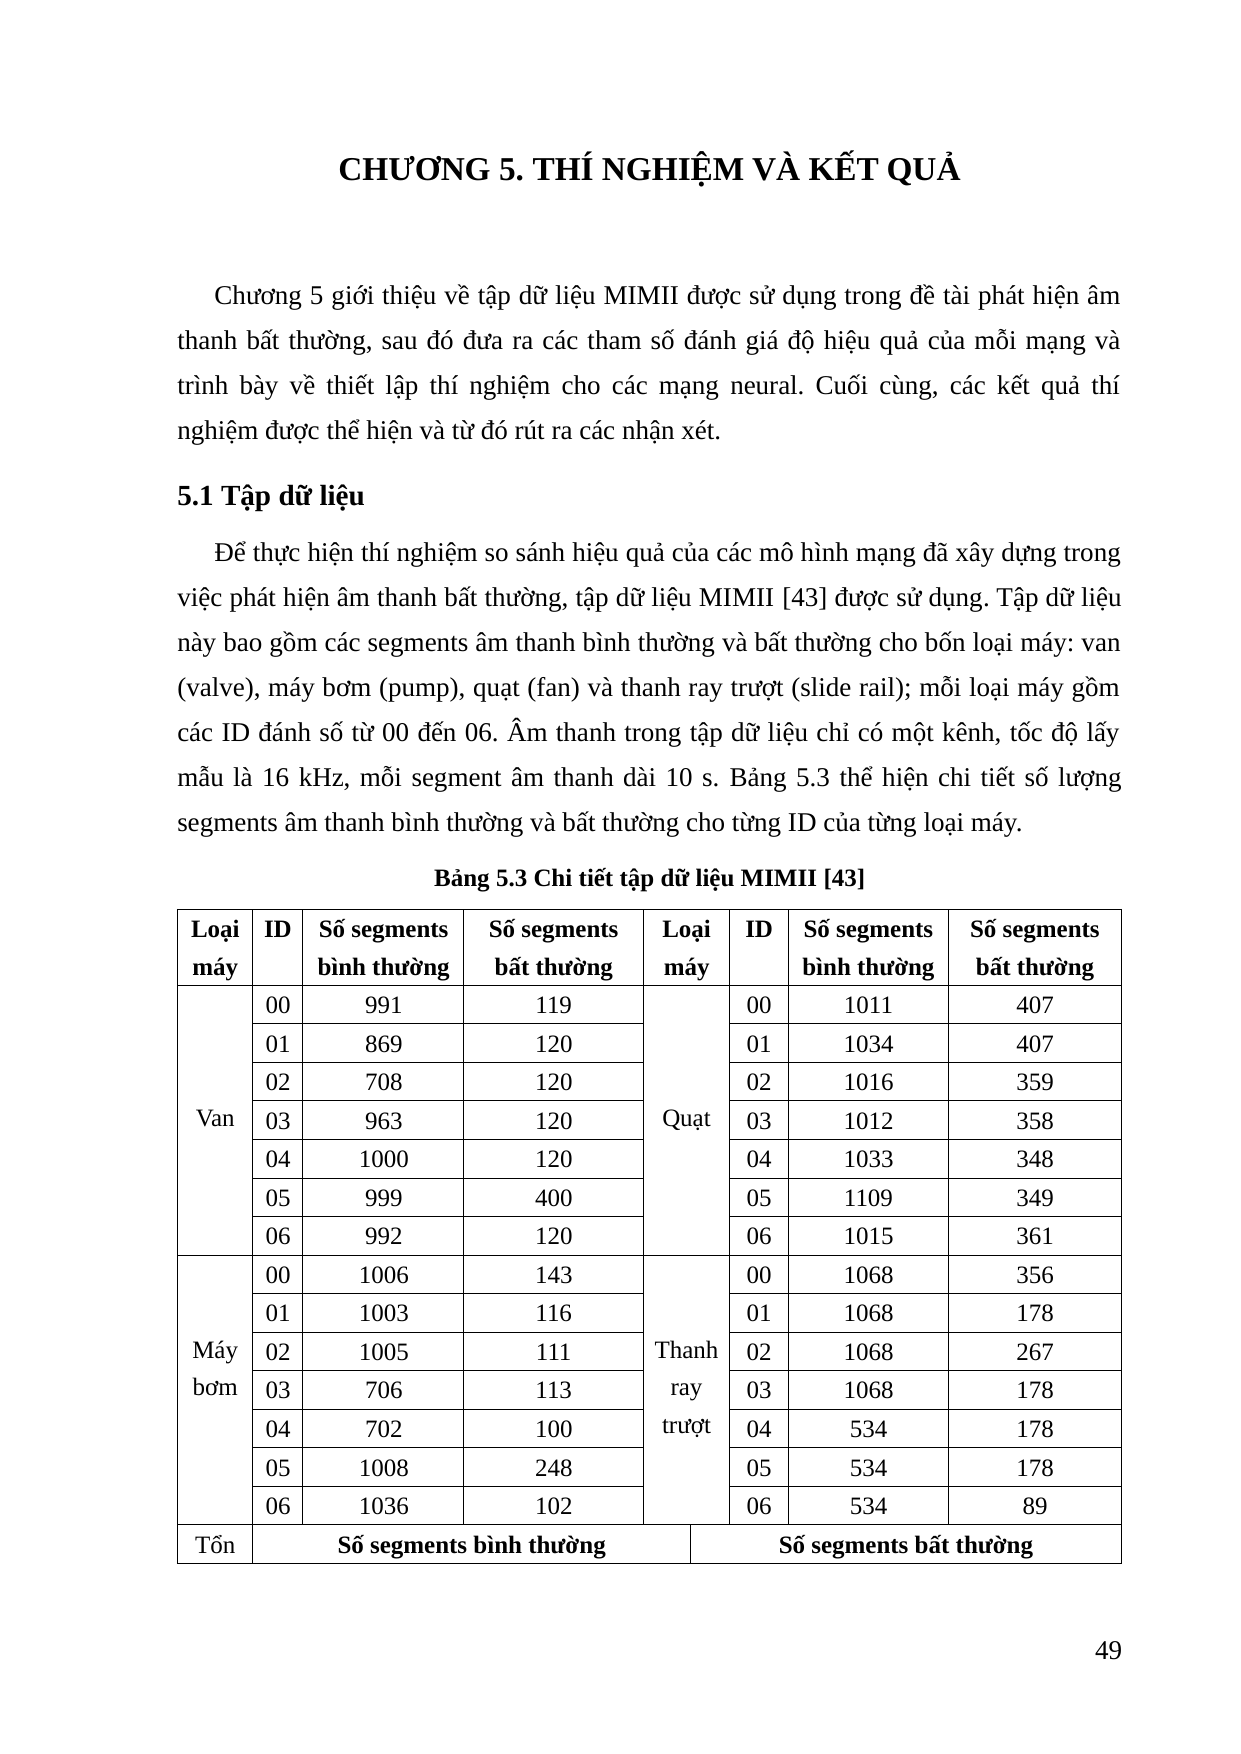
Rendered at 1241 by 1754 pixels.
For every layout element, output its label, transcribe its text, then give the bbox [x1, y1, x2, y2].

table_cell 120 [464, 1140, 643, 1177]
table_cell 348 [949, 1140, 1121, 1177]
table_cell 06 [730, 1487, 788, 1524]
table_cell 00 [253, 986, 302, 1023]
table_cell 01 [253, 1294, 302, 1332]
table_cell 04 [253, 1140, 302, 1177]
table_cell 01 [730, 1294, 788, 1332]
table_cell 963 [303, 1101, 463, 1139]
table_cell Máy bơm [178, 1256, 252, 1524]
table_cell 267 [949, 1333, 1121, 1370]
table_cell 1015 [789, 1217, 948, 1254]
table_cell 178 [949, 1448, 1121, 1486]
table_cell 03 [730, 1101, 788, 1139]
table_cell 349 [949, 1179, 1121, 1216]
table_cell Quạt [644, 986, 729, 1254]
table_cell 534 [789, 1448, 948, 1486]
table_cell 01 [253, 1024, 302, 1062]
subtitle THÍ NGHIỆM VÀ KẾT QUẢ [177, 131, 1122, 206]
table_cell 120 [464, 1217, 643, 1254]
text Chương 5 giới thiệu về tập dữ liệu MIMII được sử dụng trong đề tài phát hiện âm thanh bất thường, sau đó đưa ra các tham số đánh giá độ hiệu quả của mỗi mạng và trình bày về thiết lập thí nghiệm cho các mạng neural. Cuối cùng, các kết quả thí nghiệm được thể hiện và từ đó rút ra các nhận xét. [177, 276, 1122, 449]
table_header Số segments bất thường [949, 910, 1121, 985]
table_cell 06 [730, 1217, 788, 1254]
table_cell 248 [464, 1448, 643, 1486]
table_cell 1068 [789, 1294, 948, 1332]
table_cell 1003 [303, 1294, 463, 1332]
table_cell Số segments bất thường [691, 1525, 1121, 1563]
table_cell 400 [464, 1179, 643, 1216]
table_header Số segments bất thường [464, 910, 643, 985]
table_cell 999 [303, 1179, 463, 1216]
table_cell 111 [464, 1333, 643, 1370]
table_cell Van [178, 986, 252, 1254]
table_cell 02 [730, 1063, 788, 1100]
table_cell 702 [303, 1410, 463, 1447]
table_cell 01 [730, 1024, 788, 1062]
table_cell 1005 [303, 1333, 463, 1370]
table_cell 06 [253, 1487, 302, 1524]
table_cell 02 [253, 1333, 302, 1370]
table_cell 143 [464, 1256, 643, 1293]
table_cell 02 [730, 1333, 788, 1370]
table_cell 361 [949, 1217, 1121, 1254]
table_header ID [253, 910, 302, 985]
table_cell 100 [464, 1410, 643, 1447]
table_cell 03 [253, 1101, 302, 1139]
table_cell 120 [464, 1063, 643, 1100]
table_cell 708 [303, 1063, 463, 1100]
table_cell 04 [730, 1410, 788, 1447]
table_cell 119 [464, 986, 643, 1023]
table_cell Tổng [178, 1525, 252, 1563]
table_cell 1012 [789, 1101, 948, 1139]
table_cell 1036 [303, 1487, 463, 1524]
table_cell 116 [464, 1294, 643, 1332]
table_cell 407 [949, 986, 1121, 1023]
table_cell 1068 [789, 1371, 948, 1409]
table_cell 1109 [789, 1179, 948, 1216]
table_cell 407 [949, 1024, 1121, 1062]
table_header Loại máy [178, 910, 252, 985]
table_header ID [730, 910, 788, 985]
table_cell 178 [949, 1410, 1121, 1447]
table_cell 1011 [789, 986, 948, 1023]
table_cell 992 [303, 1217, 463, 1254]
table_cell 534 [789, 1487, 948, 1524]
table_cell 1068 [789, 1333, 948, 1370]
table_cell 120 [464, 1024, 643, 1062]
table_cell 05 [730, 1448, 788, 1486]
table_cell 03 [730, 1371, 788, 1409]
table_cell 358 [949, 1101, 1121, 1139]
table_cell 178 [949, 1371, 1121, 1409]
table_cell 534 [789, 1410, 948, 1447]
table_cell 1068 [789, 1256, 948, 1293]
table_cell 1016 [789, 1063, 948, 1100]
table_cell 00 [253, 1256, 302, 1293]
table_cell Thanh ray trượt [644, 1256, 729, 1524]
table_cell 03 [253, 1371, 302, 1409]
table_cell 06 [253, 1217, 302, 1254]
table_cell 02 [253, 1063, 302, 1100]
table_cell 113 [464, 1371, 643, 1409]
table_cell 1034 [789, 1024, 948, 1062]
table_header Số segments bình thường [303, 910, 463, 985]
table_cell 1000 [303, 1140, 463, 1177]
table_cell 178 [949, 1294, 1121, 1332]
table_cell 869 [303, 1024, 463, 1062]
table_cell 04 [730, 1140, 788, 1177]
table_cell 359 [949, 1063, 1121, 1100]
table_cell 00 [730, 1256, 788, 1293]
table_cell Số segments bình thường [253, 1525, 690, 1563]
table_cell 1033 [789, 1140, 948, 1177]
table_header Số segments bình thường [789, 910, 948, 985]
table_cell 1006 [303, 1256, 463, 1293]
table_cell 00 [730, 986, 788, 1023]
table_cell 1008 [303, 1448, 463, 1486]
subtitle Tập dữ liệu [177, 476, 1122, 513]
table_cell 05 [730, 1179, 788, 1216]
table_cell 120 [464, 1101, 643, 1139]
table_cell 706 [303, 1371, 463, 1409]
table_cell 05 [253, 1448, 302, 1486]
table_cell 356 [949, 1256, 1121, 1293]
table_cell 102 [464, 1487, 643, 1524]
text Bảng 5.1 Chi tiết tập dữ liệu MIMII [177, 859, 1122, 896]
text Để thực hiện thí nghiệm so sánh hiệu quả của các mô hình mạng đã xây dựng trong việc phát hiện âm thanh bất thường, tập dữ liệu MIMII được sử dụng. Tập dữ liệu này bao gồm các segments âm thanh bình thường và bất thường cho bốn loại máy: van (valve), máy bơm (pump), quạt (fan) và thanh ray trượt (slide rail); mỗi loại máy gồm các ID đánh số từ 00 đến 06. Âm thanh trong tập dữ liệu chỉ có một kênh, tốc độ lấy mẫu là 16 kHz, mỗi segment âm thanh dài 10 s. Bảng 5.1 thể hiện chi tiết số lượng segments âm thanh bình thường và bất thường cho từng ID của từng loại máy. [177, 532, 1122, 840]
table_cell 04 [253, 1410, 302, 1447]
table_cell 991 [303, 986, 463, 1023]
table_header Loại máy [644, 910, 729, 985]
table_cell 89 [949, 1487, 1121, 1524]
table_cell 05 [253, 1179, 302, 1216]
